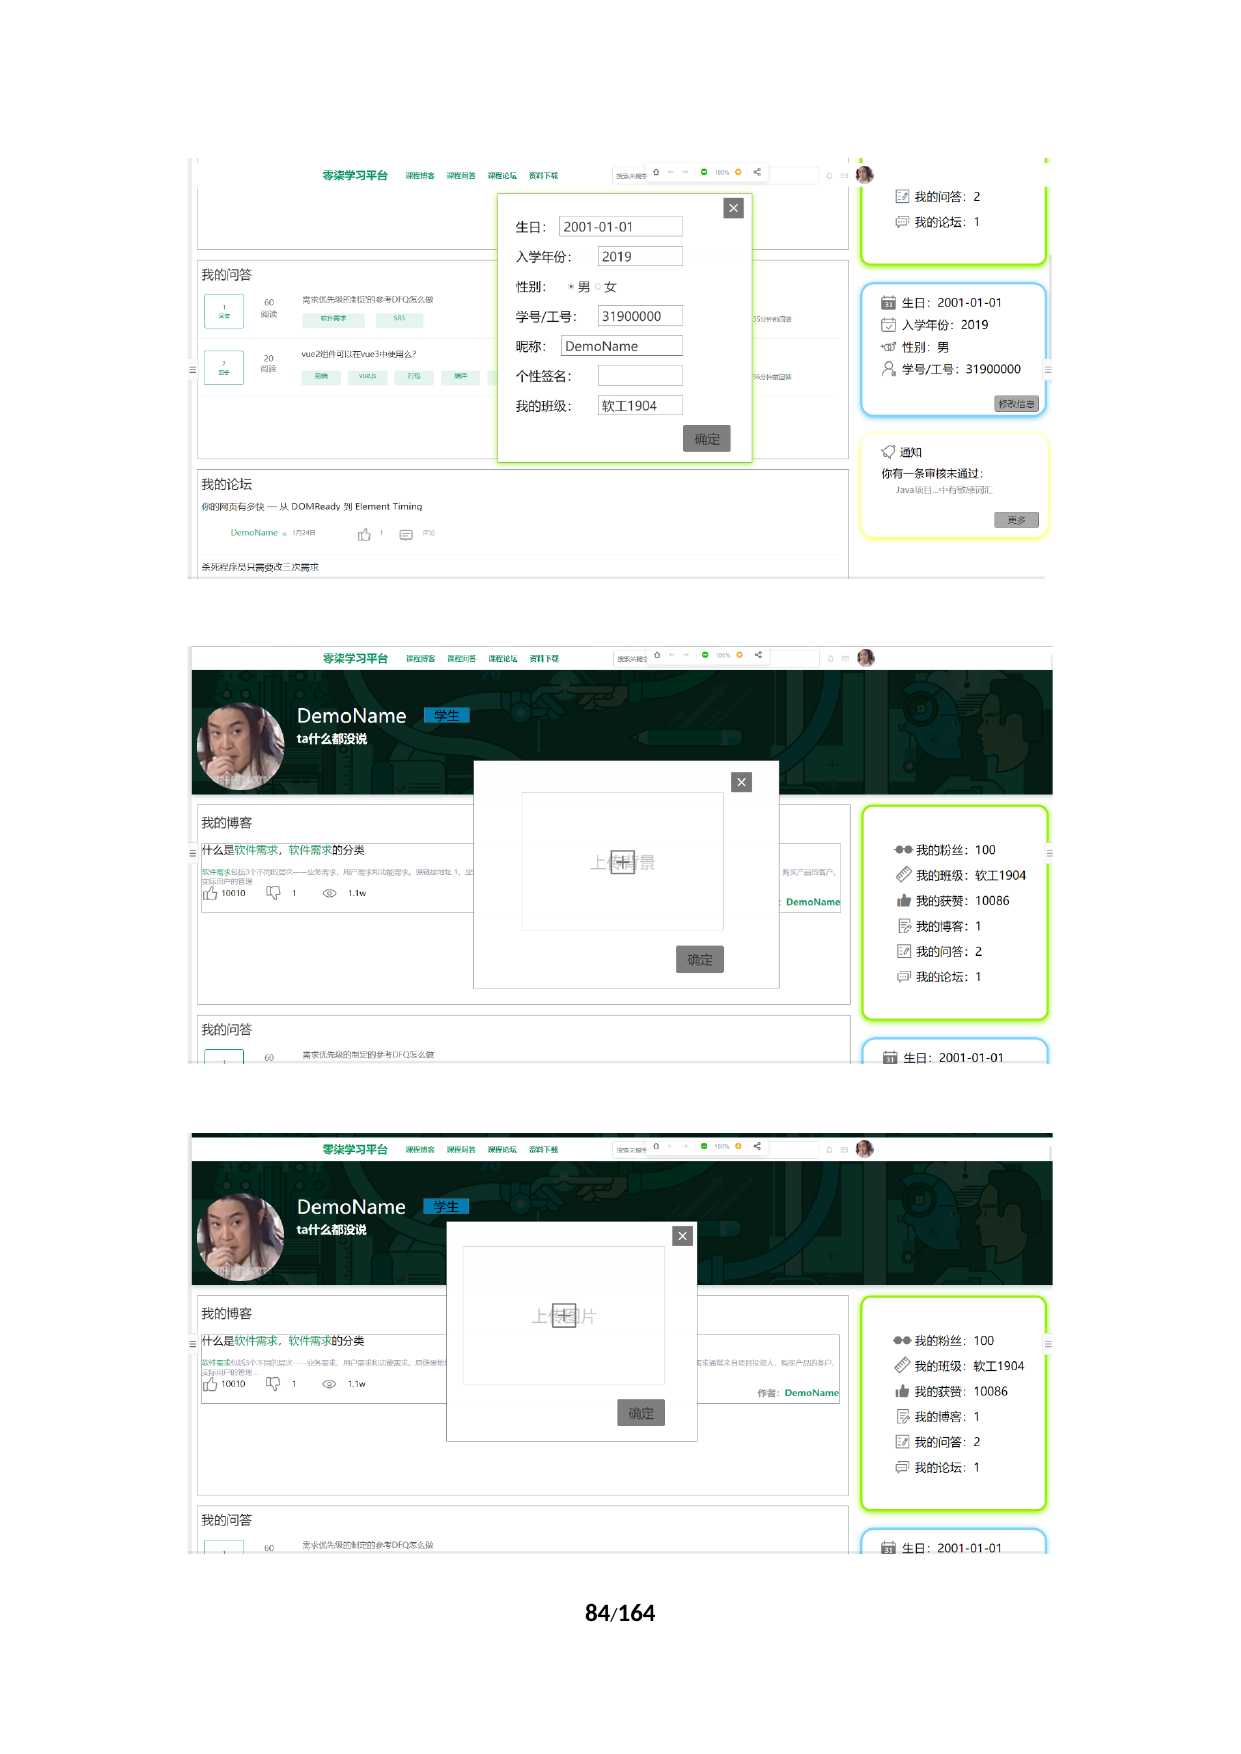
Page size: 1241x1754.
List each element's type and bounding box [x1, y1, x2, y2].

picture [187, 158, 1053, 579]
picture [187, 1133, 1053, 1554]
picture [187, 646, 1053, 1064]
